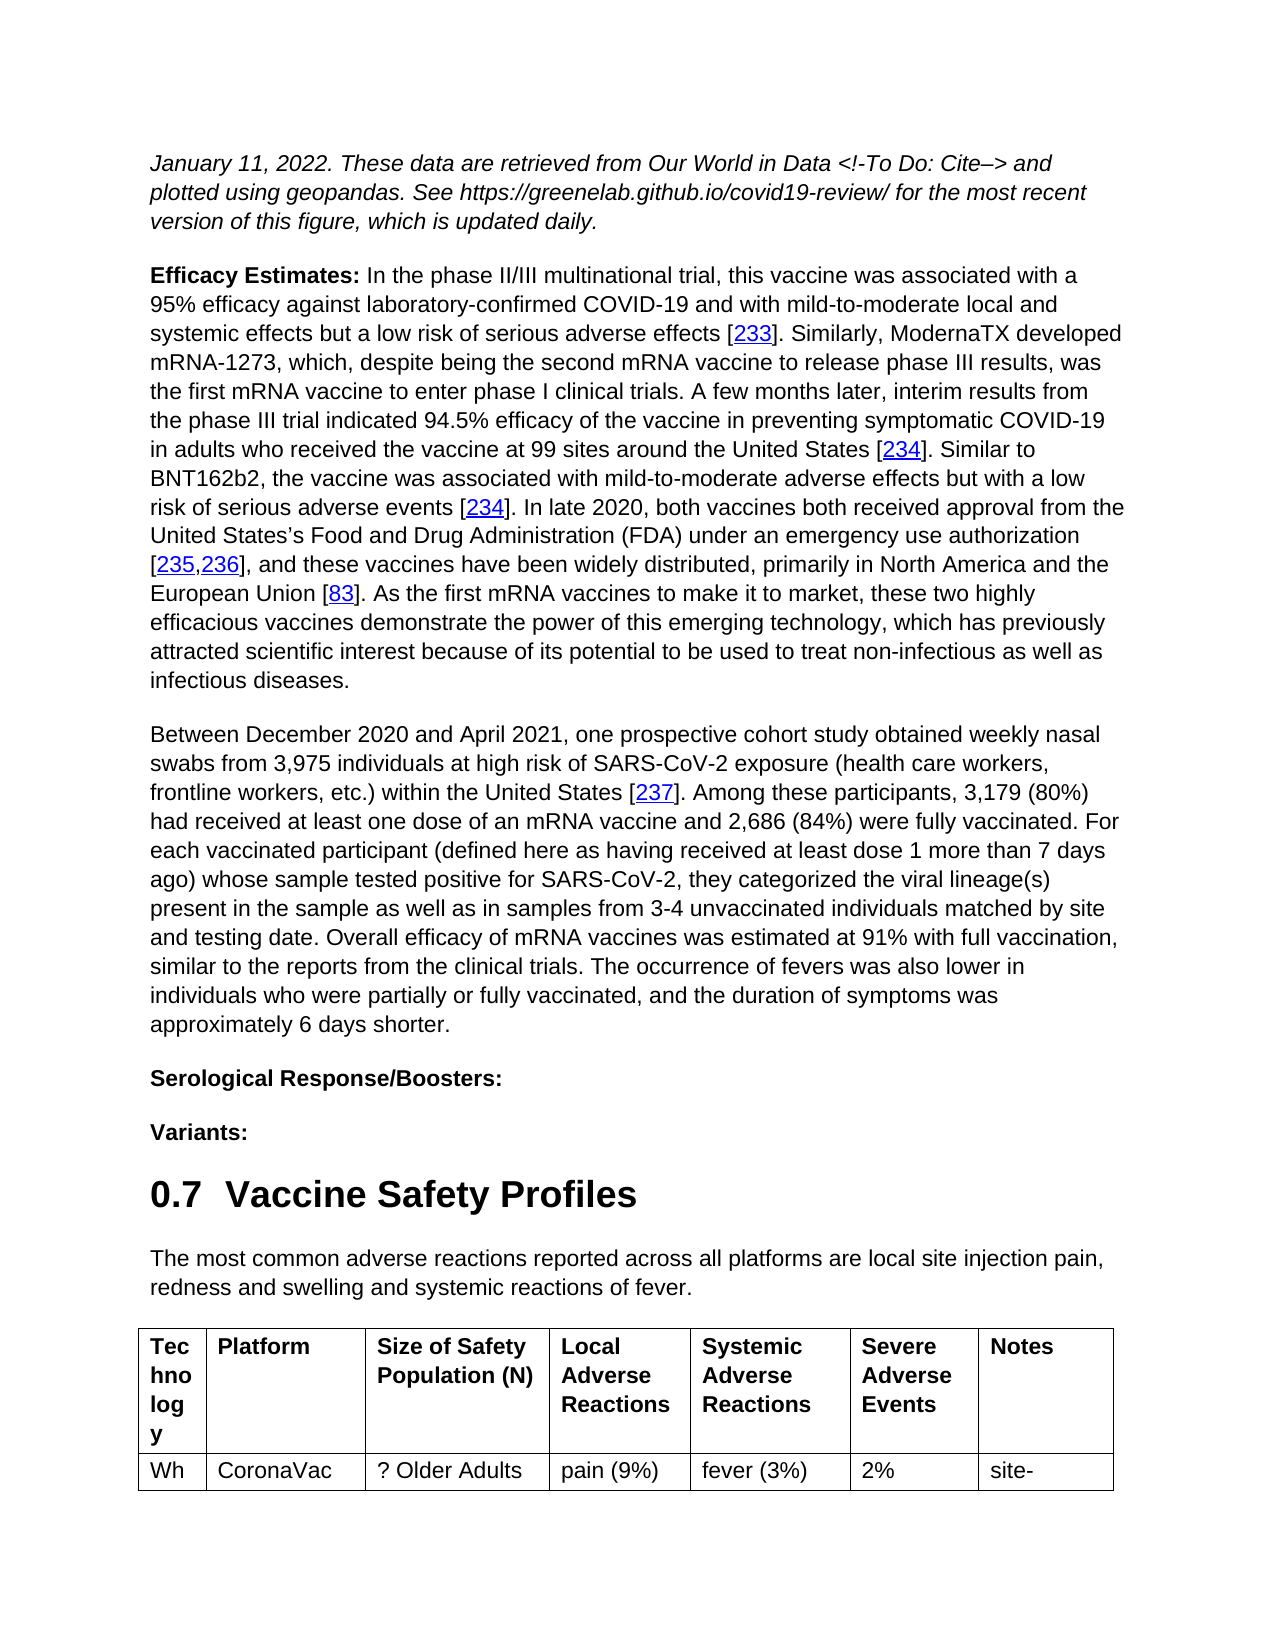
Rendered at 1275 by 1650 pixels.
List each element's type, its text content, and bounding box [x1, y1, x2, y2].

table_header Local Adverse Reactions [550, 1329, 690, 1452]
table_header Platform [207, 1329, 365, 1452]
table_header Size of Safety Population (N) [366, 1329, 549, 1452]
text Efficacy Estimates: In the phase II/III multinational trial, this vaccine was associated with a 95% efficacy against laboratory-confirmed COVID-19 and with mild-to-moderate local and systemic effects but a low risk of serious adverse effects [233]. Similarly, ModernaTX developed mRNA-1273, which, despite being the second mRNA vaccine to release phase III results, was the first mRNA vaccine to enter phase I clinical trials. A few months later, interim results from the phase III trial indicated 94.5% efficacy of the vaccine in preventing symptomatic COVID-19 in adults who received the vaccine at 99 sites around the United States [234]. Similar to BNT162b2, the vaccine was associated with mild-to-moderate adverse effects but with a low risk of serious adverse events [234]. In late 2020, both vaccines both received approval from the United States’s Food and Drug Administration (FDA) under an emergency use authorization [235,236], and these vaccines have been widely distributed, primarily in North America and the European Union [83]. As the first mRNA vaccines to make it to market, these two highly efficacious vaccines demonstrate the power of this emerging technology, which has previously attracted scientific interest because of its potential to be used to treat non-infectious as well as infectious diseases. [150, 262, 1125, 694]
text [150, 150, 1125, 234]
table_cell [979, 1454, 1113, 1490]
table_header Systemic Adverse Reactions [691, 1329, 850, 1452]
table_cell Whole-virus [139, 1454, 206, 1490]
text The most common adverse reactions reported across all platforms are local site injection pain, redness and swelling and systemic reactions of fever. [150, 1245, 1125, 1300]
table_cell ? Older Adults [366, 1454, 549, 1490]
table_cell CoronaVac [76] [207, 1454, 365, 1490]
table_cell pain (9%) [550, 1454, 690, 1490]
text Variants: [150, 1119, 1125, 1145]
text Serological Response/Boosters: [150, 1065, 1125, 1091]
text Between December 2020 and April 2021, one prospective cohort study obtained weekly nasal swabs from 3,975 individuals at high risk of SARS-CoV-2 exposure (health care workers, frontline workers, etc.) within the United States [237]. Among these participants, 3,179 (80%) had received at least one dose of an mRNA vaccine and 2,686 (84%) were fully vaccinated. For each vaccinated participant (defined here as having received at least dose 1 more than 7 days ago) whose sample tested positive for SARS-CoV-2, they categorized the viral lineage(s) present in the sample as well as in samples from 3-4 unvaccinated individuals matched by site and testing date. Overall efficacy of mRNA vaccines was estimated at 91% with full vaccination, similar to the reports from the clinical trials. The occurrence of fevers was also lower in individuals who were partially or fully vaccinated, and the duration of symptoms was approximately 6 days shorter. [150, 721, 1125, 1037]
table_header Notes [979, 1329, 1113, 1452]
table_header Technology [139, 1329, 206, 1452]
table_cell 2% [851, 1454, 978, 1490]
subtitle 0.7 Vaccine Safety Profiles [150, 1173, 1125, 1216]
table_cell fever (3%) [691, 1454, 850, 1490]
table_header Severe Adverse Events [851, 1329, 978, 1452]
